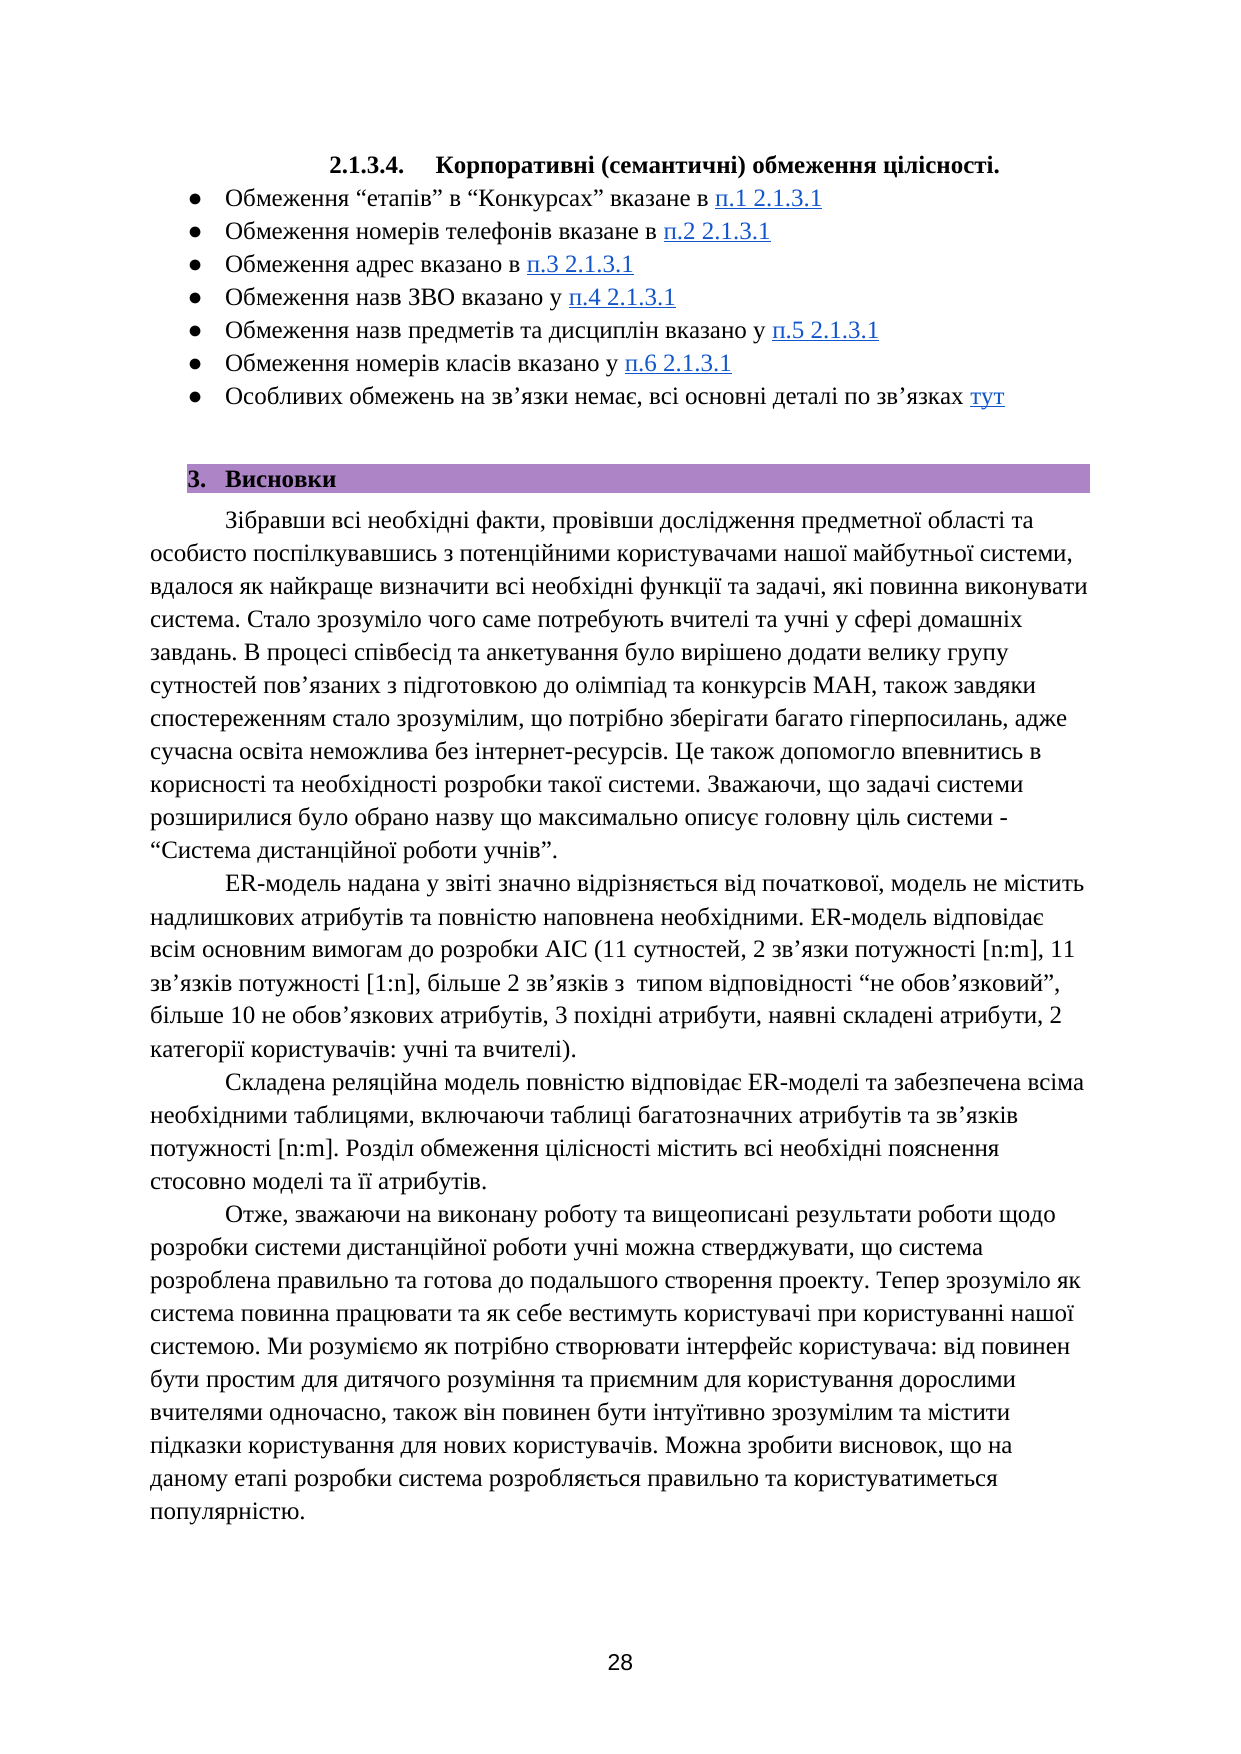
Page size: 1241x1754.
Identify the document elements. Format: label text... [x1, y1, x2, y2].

list Обмеження назв ЗВО вказано у п.4 2.1.3.1 [187, 282, 1090, 311]
list Обмеження “етапів” в “Конкурсах” вказане в п.1 2.1.3.1 [187, 183, 1090, 212]
subtitle 3. Висновки [187, 464, 1090, 493]
list Обмеження адрес вказано в п.3 2.1.3.1 [187, 249, 1090, 278]
text Отже, зважаючи на виконану роботу та вищеописані результати роботи щодо розробки системи дистанційної роботи учні можна стверджувати, що система розроблена правильно та готова до подальшого створення проекту. Тепер зрозуміло як система повинна працювати та як себе вестимуть користувачі при користуванні нашої системою. Ми розуміємо як потрібно створювати інтерфейс користувача: від повинен бути простим для дитячого розуміння та приємним для користування дорослими вчителями одночасно, також він повинен бути інтуїтивно зрозумілим та містити підказки користування для нових користувачів. Можна зробити висновок, що на даному етапі розробки система розробляється правильно та користуватиметься популярністю. [150, 1199, 1090, 1525]
list Обмеження номерів телефонів вказане в п.2 2.1.3.1 [187, 216, 1090, 245]
text Складена реляційна модель повністю відповідає ER-моделі та забезпечена всіма необхідними таблицями, включаючи таблиці багатозначних атрибутів та зв’язків потужності [n:m]. Розділ обмеження цілісності містить всі необхідні пояснення стосовно моделі та її атрибутів. [150, 1067, 1090, 1194]
list Обмеження номерів класів вказано у п.6 2.1.3.1 [187, 348, 1090, 377]
text Зібравши всі необхідні факти, провівши дослідження предметної області та особисто поспілкувавшись з потенційними користувачами нашої майбутньої системи, вдалося як найкраще визначити всі необхідні функції та задачі, які повинна виконувати система. Стало зрозуміло чого саме потребують вчителі та учні у сфері домашніх завдань. В процесі співбесід та анкетування було вирішено додати велику групу сутностей пов’язаних з підготовкою до олімпіад та конкурсів МАН, також завдяки спостереженням стало зрозумілим, що потрібно зберігати багато гіперпосилань, адже сучасна освіта неможлива без інтернет-ресурсів. Це також допомогло впевнитись в корисності та необхідності розробки такої системи. Зважаючи, що задачі системи розширилися було обрано назву що максимально описує головну ціль системи - “Система дистанційної роботи учнів”. [150, 505, 1090, 864]
list Особливих обмежень на зв’язки немає, всі основні деталі по зв’язках тут [187, 381, 1090, 410]
subtitle 2.1.3.4. Корпоративні (семантичні) обмеження цілісності. [329, 150, 1090, 179]
text ER-модель надана у звіті значно відрізняється від початкової, модель не містить надлишкових атрибутів та повністю наповнена необхідними. ER-модель відповідає всім основним вимогам до розробки АІС (11 сутностей, 2 зв’язки потужності [n:m], 11 зв’язків потужності [1:n], більше 2 зв’язків з типом відповідності “не обов’язковий”, більше 10 не обов’язкових атрибутів, 3 похідні атрибути, наявні складені атрибути, 2 категорії користувачів: учні та вчителі). [150, 868, 1090, 1062]
list Обмеження назв предметів та дисциплін вказано у п.5 2.1.3.1 [187, 315, 1090, 344]
